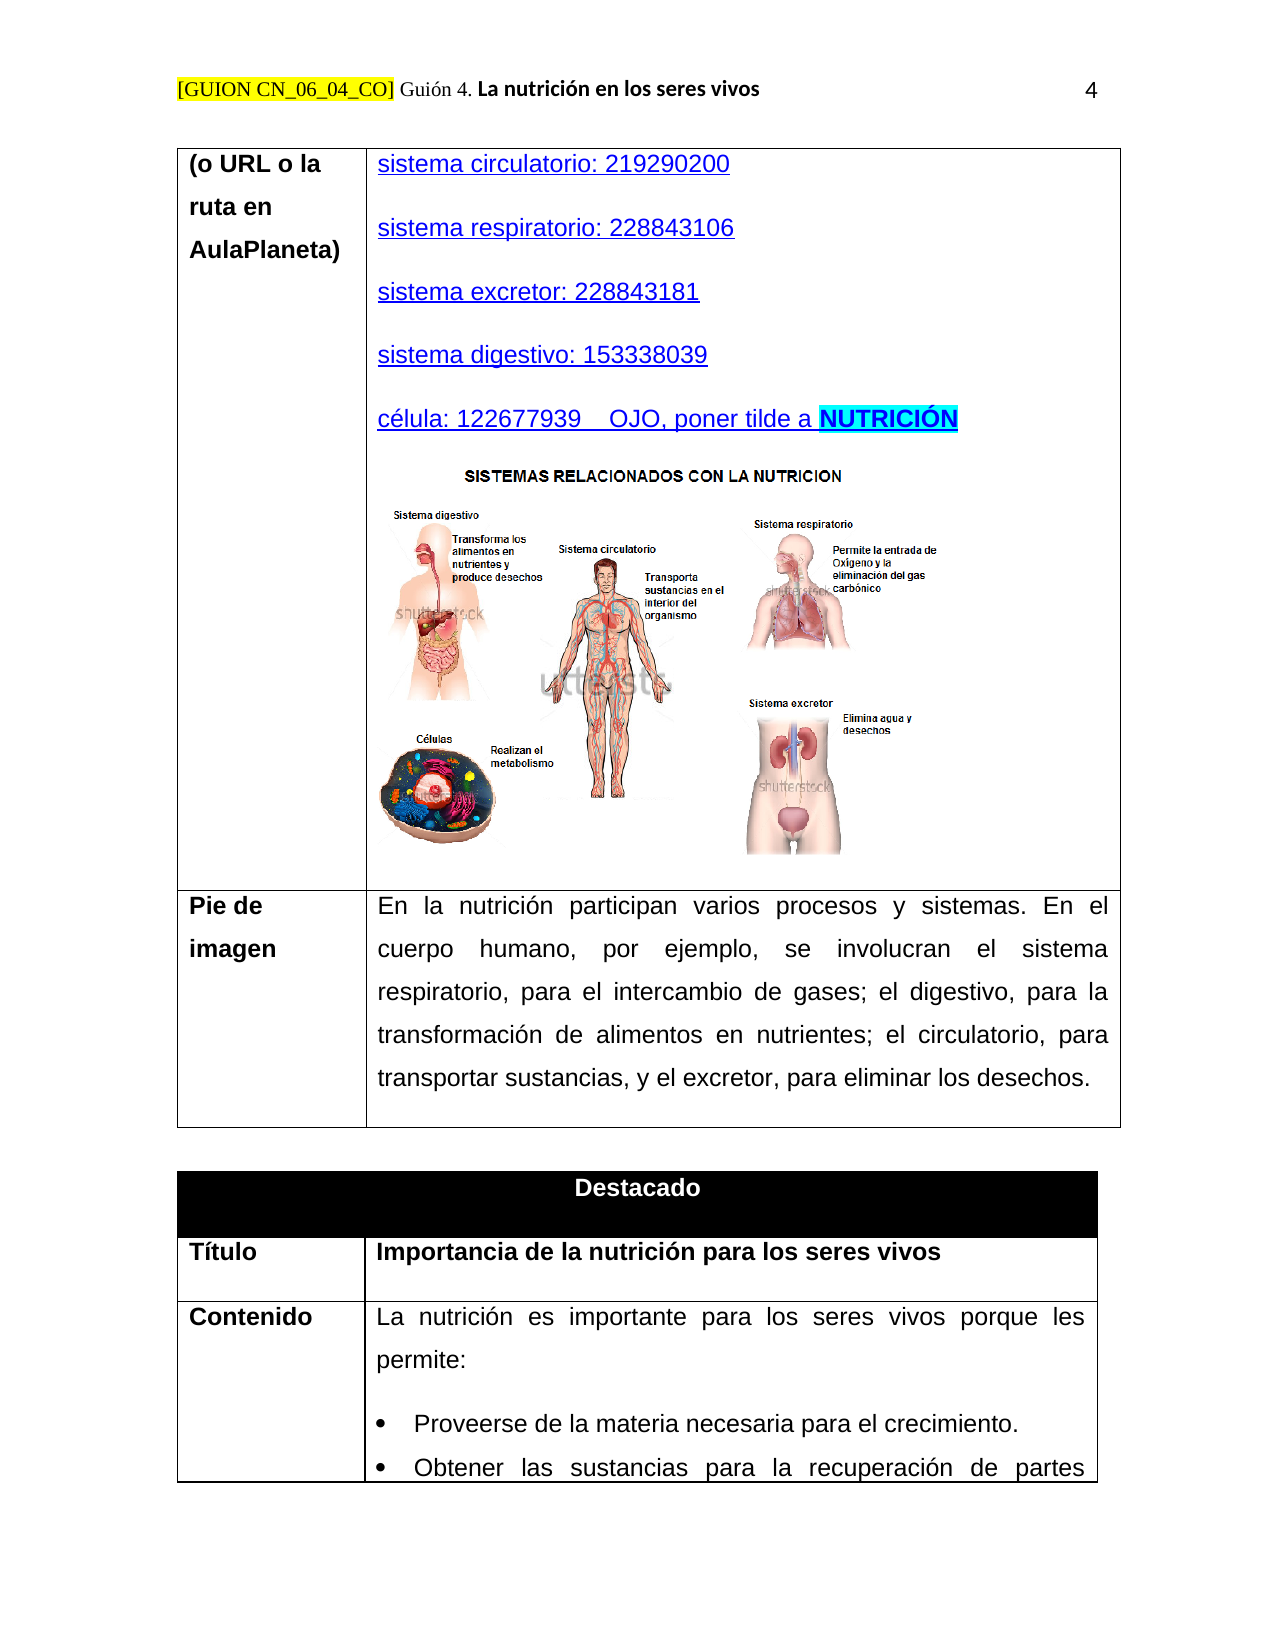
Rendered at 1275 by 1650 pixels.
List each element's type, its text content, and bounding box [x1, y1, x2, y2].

picture [377, 468, 942, 855]
table_cell Contenido [178, 1302, 364, 1481]
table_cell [366, 1302, 1097, 1481]
table_cell Título [178, 1238, 364, 1301]
table_cell En la nutrición participan varios procesos y sistemas. En el cuerpo humano, por ejemplo, se involucran el sistema respiratorio, para el intercambio de gases; el digestivo, para la transformación de alimentos en nutrientes; el circulatorio, para transportar sustancias, y el excretor, para eliminar los desechos. [367, 891, 1120, 1127]
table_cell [178, 149, 366, 890]
table_header Destacado [178, 1173, 1097, 1236]
table_cell Pie de imagen [178, 891, 366, 1127]
table_cell Importancia de la nutrición para los seres vivos [366, 1238, 1097, 1301]
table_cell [367, 149, 1120, 890]
